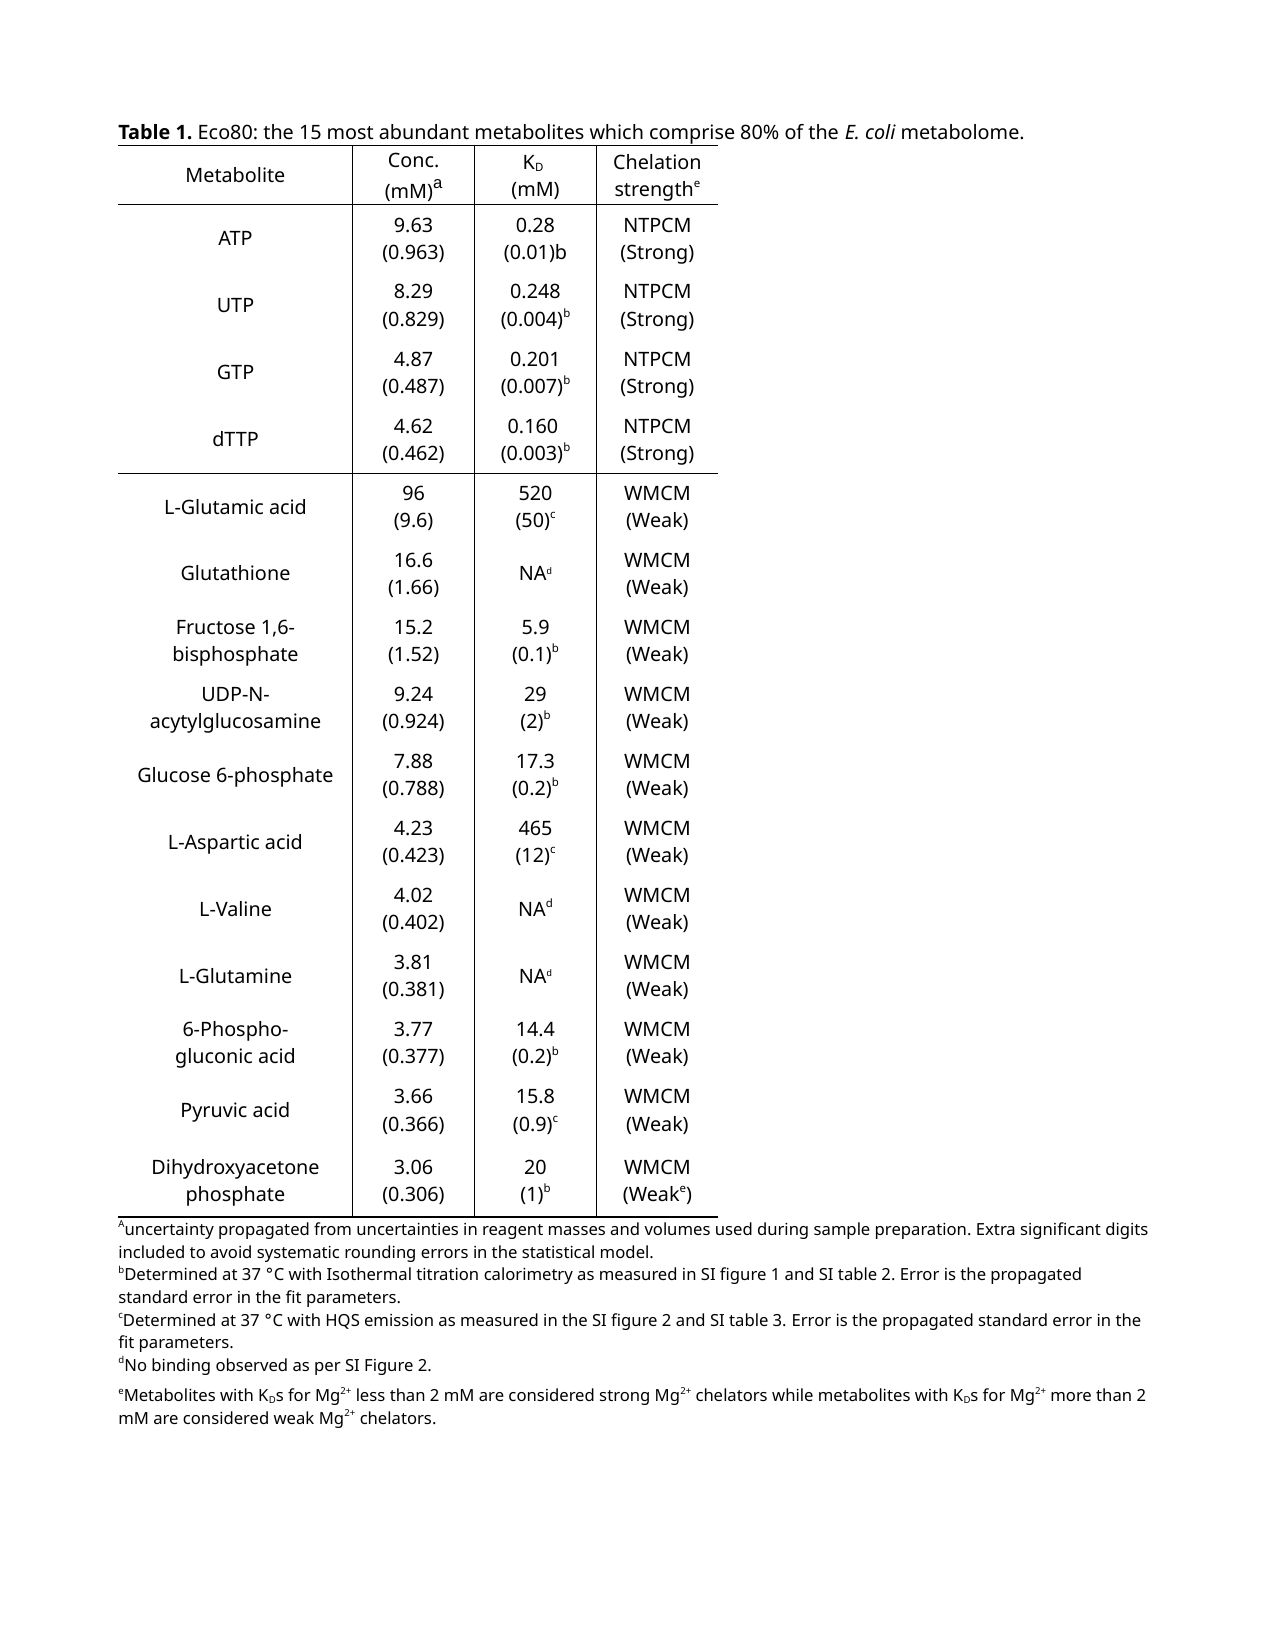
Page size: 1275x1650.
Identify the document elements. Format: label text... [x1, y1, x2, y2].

table_cell 9.24 (0.924) [353, 674, 474, 741]
table_cell 29 (2)b [475, 674, 596, 741]
table_cell NTPCM (Strong) [597, 205, 718, 271]
table_cell NAd [475, 875, 596, 942]
table_cell 4.23 (0.423) [353, 808, 474, 875]
table_cell WMCM (Weak) [597, 741, 718, 808]
table_cell L-Valine [118, 875, 352, 942]
table_cell 16.6 (1.66) [353, 540, 474, 607]
table_cell 9.63 (0.963) [353, 205, 474, 271]
table_cell 96 (9.6) [353, 474, 474, 539]
table_cell Pyruvic acid [118, 1076, 352, 1143]
table_cell 465 (12)c [475, 808, 596, 875]
title cDetermined at 37 °C with HQS emission as measured in the SI figure 2 and SI table 3. Error is the propagated standard error in the fit parameters. [118, 1308, 1157, 1354]
table_cell 17.3 (0.2)b [475, 741, 596, 808]
table_header KD (mM) [475, 146, 596, 204]
table_cell L-Aspartic acid [118, 808, 352, 875]
table_cell WMCM (Weak) [597, 474, 718, 539]
title Table 1. Eco80: the 15 most abundant metabolites which comprise 80% of the E. coli metabolome. [118, 118, 1157, 145]
table_header Metabolite [118, 146, 352, 204]
table_cell WMCM (Weak) [597, 875, 718, 942]
table_cell Glutathione [118, 540, 352, 607]
table_cell L-Glutamine [118, 942, 352, 1009]
table_cell 4.02 (0.402) [353, 875, 474, 942]
table_cell 8.29 (0.829) [353, 271, 474, 338]
title Auncertainty propagated from uncertainties in reagent masses and volumes used during sample preparation. Extra significant digits included to avoid systematic rounding errors in the statistical model. [118, 1217, 1157, 1263]
text eMetabolites with KDs for Mg2+ less than 2 mM are considered strong Mg2+ chelators while metabolites with KDs for Mg2+ more than 2 mM are considered weak Mg2+ chelators. [118, 1384, 1157, 1429]
table_cell 7.88 (0.788) [353, 741, 474, 808]
table_cell 3.77 (0.377) [353, 1009, 474, 1076]
table_cell 3.81 (0.381) [353, 942, 474, 1009]
table_header Conc. (mM)a [353, 146, 474, 204]
table_cell 4.62 (0.462) [353, 405, 474, 472]
table_cell Glucose 6-phosphate [118, 741, 352, 808]
title bDetermined at 37 °C with Isothermal titration calorimetry as measured in SI figure 1 and SI table 2. Error is the propagated standard error in the fit parameters. [118, 1263, 1157, 1308]
table_cell GTP [118, 338, 352, 405]
table_cell ATP [118, 205, 352, 271]
table_cell UTP [118, 271, 352, 338]
table_cell 520 (50)c [475, 474, 596, 539]
table_cell 0.248 (0.004)b [475, 271, 596, 338]
table_header Chelation strengthe [597, 146, 718, 204]
table_cell NTPCM (Strong) [597, 405, 718, 472]
text dNo binding observed as per SI Figure 2. [118, 1354, 1157, 1376]
table_cell 0.160 (0.003)b [475, 405, 596, 472]
table_cell L-Glutamic acid [118, 474, 352, 539]
table_cell 5.9 (0.1)b [475, 607, 596, 674]
table_cell WMCM (Weak) [597, 1076, 718, 1143]
table_cell 6-Phospho- gluconic acid [118, 1009, 352, 1076]
table_cell dTTP [118, 405, 352, 472]
table_cell NAd [475, 942, 596, 1009]
table_cell WMCM (Weak) [597, 808, 718, 875]
table_cell 20 (1)b [475, 1143, 596, 1216]
table_cell WMCM (Weak) [597, 607, 718, 674]
table_cell Dihydroxyacetone phosphate [118, 1143, 352, 1216]
table_cell 15.2 (1.52) [353, 607, 474, 674]
table_cell NTPCM (Strong) [597, 271, 718, 338]
table_cell WMCM (Weak) [597, 1009, 718, 1076]
table_cell 0.28 (0.01)b [475, 205, 596, 271]
table_cell 4.87 (0.487) [353, 338, 474, 405]
table_cell 3.06 (0.306) [353, 1143, 474, 1216]
table_cell Fructose 1,6-bisphosphate [118, 607, 352, 674]
table_cell WMCM (Weak) [597, 674, 718, 741]
table_cell WMCM (Weak) [597, 540, 718, 607]
table_cell 15.8 (0.9)c [475, 1076, 596, 1143]
table_cell WMCM (Weake) [597, 1143, 718, 1216]
table_cell WMCM (Weak) [597, 942, 718, 1009]
table_cell 0.201 (0.007)b [475, 338, 596, 405]
table_cell UDP-N-acytylglucosamine [118, 674, 352, 741]
table_cell NTPCM (Strong) [597, 338, 718, 405]
table_cell NAd [475, 540, 596, 607]
table_cell 3.66 (0.366) [353, 1076, 474, 1143]
table_cell 14.4 (0.2)b [475, 1009, 596, 1076]
